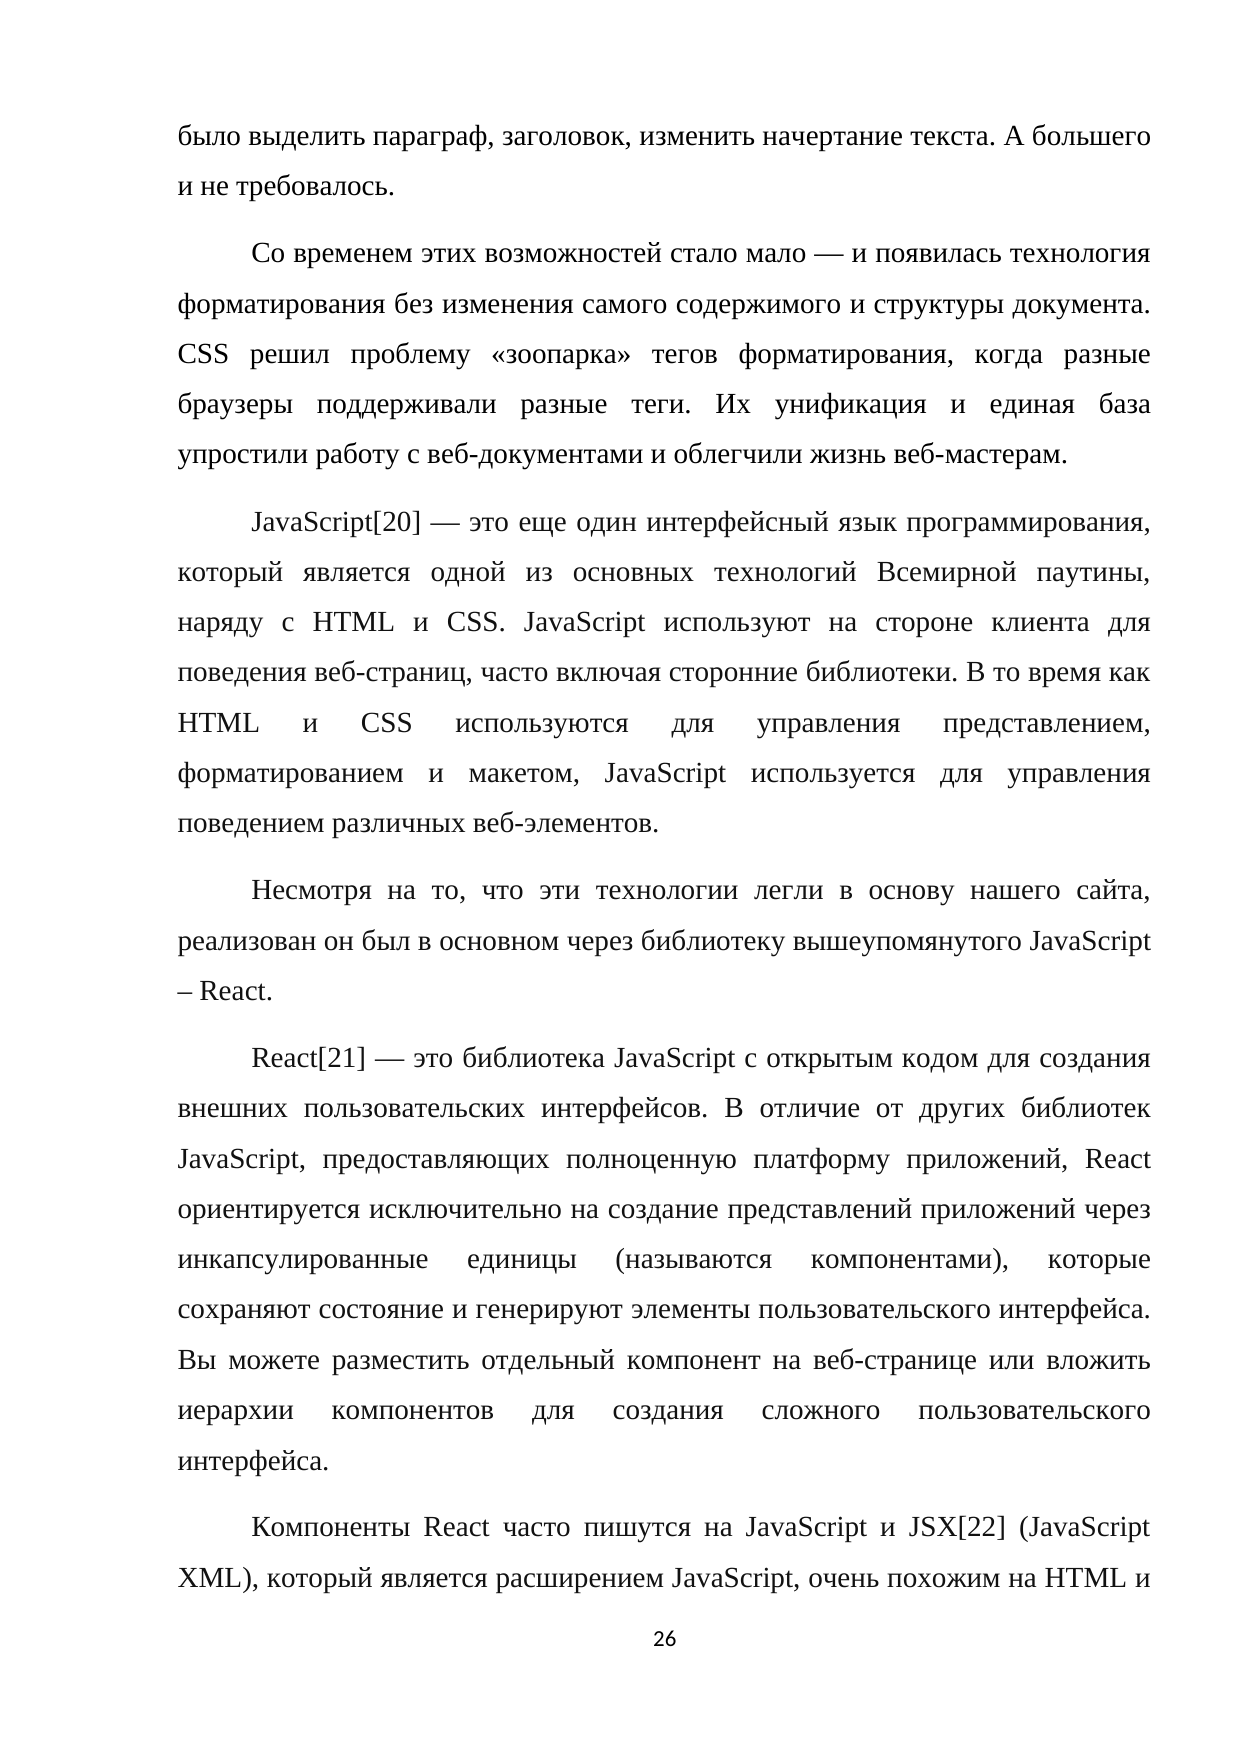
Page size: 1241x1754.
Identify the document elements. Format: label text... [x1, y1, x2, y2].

text React[21] — это библиотека JavaScript с открытым кодом для создания внешних пользовательских интерфейсов. В отличие от других библиотек JavaScript, предоставляющих полноценную платформу приложений, React ориентируется исключительно на создание представлений приложений через инкапсулированные единицы (называются компонентами), которые сохраняют состояние и генерируют элементы пользовательского интерфейса. Вы можете разместить отдельный компонент на веб-странице или вложить иерархии компонентов для создания сложного пользовательского интерфейса. [177, 1040, 1152, 1476]
text Несмотря на то, что эти технологии легли в основу нашего сайта, реализован он был в основном через библиотеку вышеупомянутого JavaScript – React. [177, 872, 1152, 1007]
text Со временем этих возможностей стало мало — и появилась технология форматирования без изменения самого содержимого и структуры документа. CSS решил проблему «зоопарка» тегов форматирования, когда разные браузеры поддерживали разные теги. Их унификация и единая база упростили работу с веб-документами и облегчили жизнь веб-мастерам. [177, 235, 1152, 470]
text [177, 1509, 1152, 1593]
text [177, 118, 1152, 202]
text JavaScript[20] — это еще один интерфейсный язык программирования, который является одной из основных технологий Всемирной паутины, наряду с HTML и CSS. JavaScript используют на стороне клиента для поведения веб-страниц, часто включая сторонние библиотеки. В то время как HTML и CSS используются для управления представлением, форматированием и макетом, JavaScript используется для управления поведением различных веб-элементов. [177, 504, 1152, 839]
